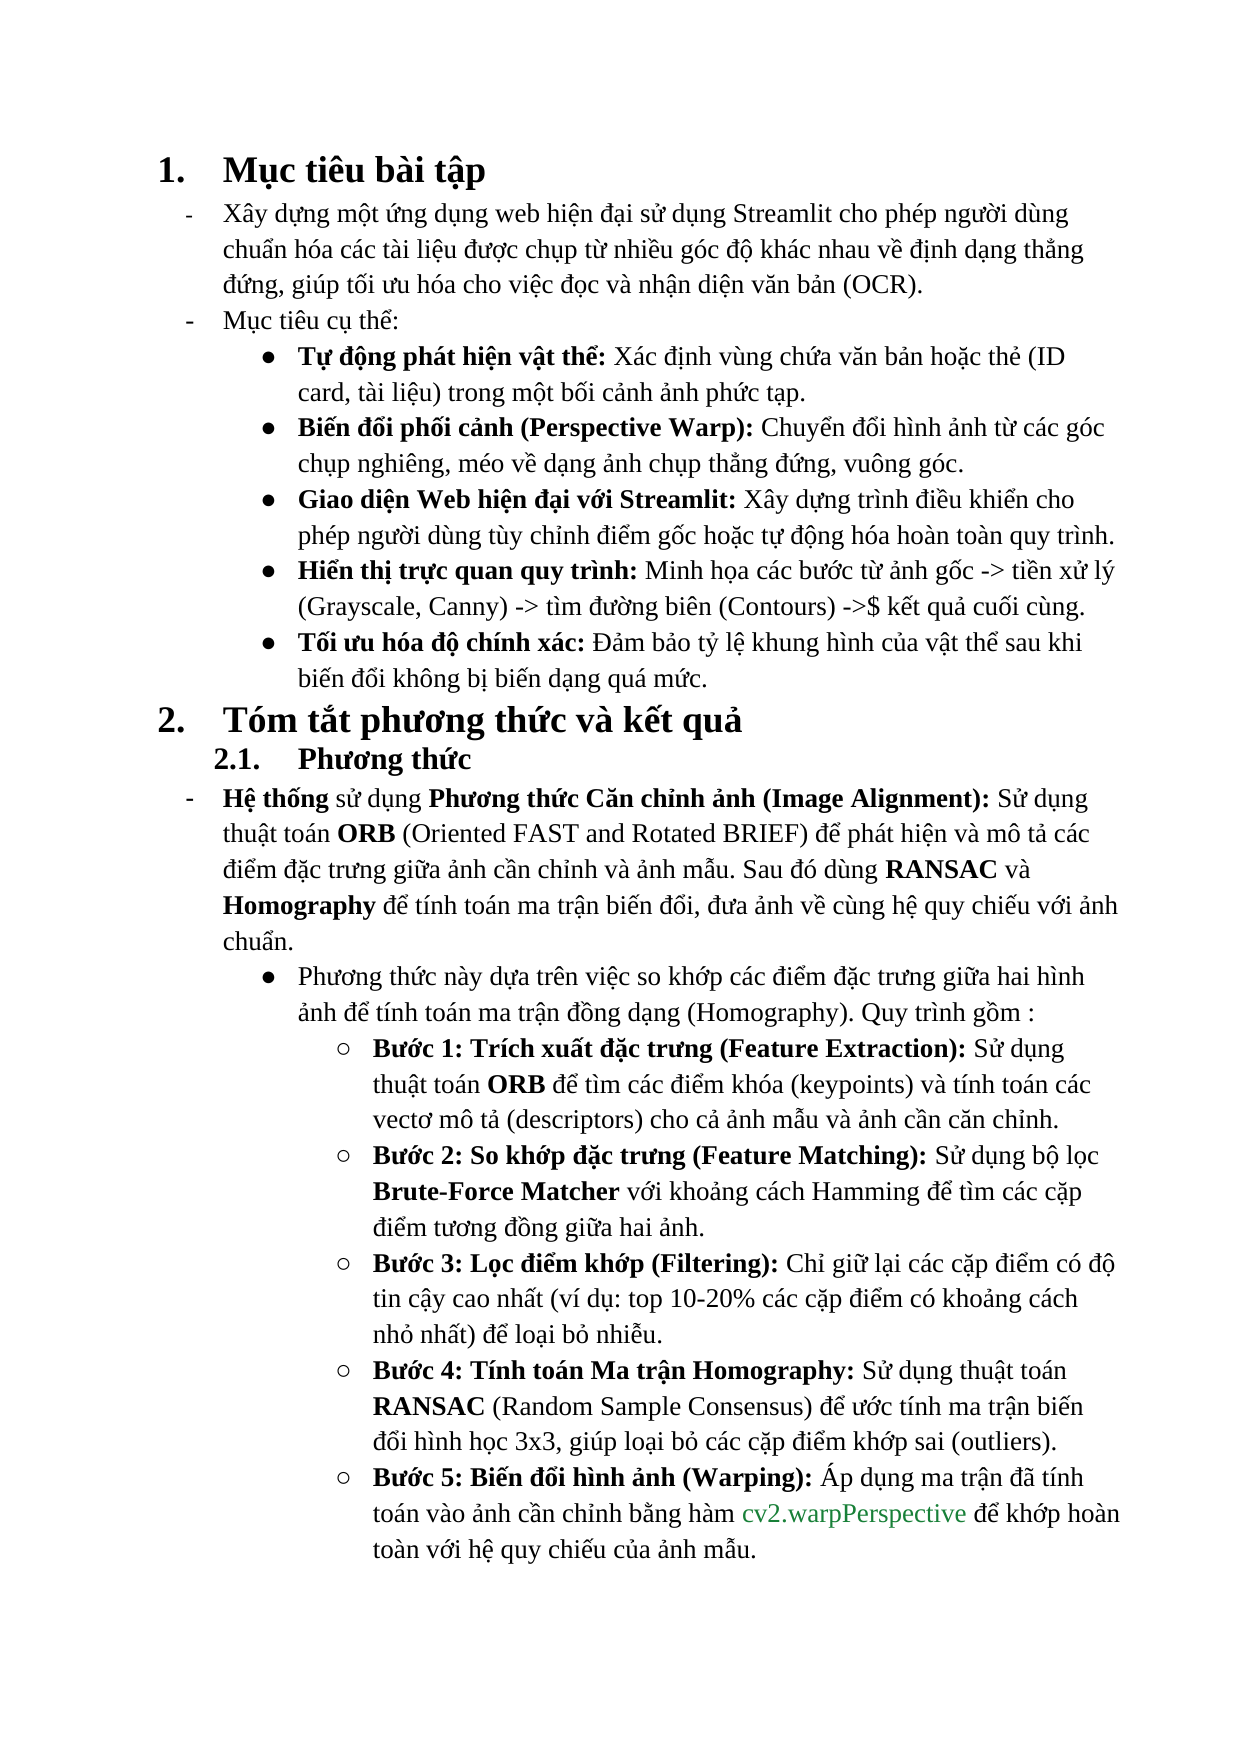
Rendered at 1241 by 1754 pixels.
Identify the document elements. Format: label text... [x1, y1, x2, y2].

list Xây dựng một ứng dụng web hiện đại sử dụng Streamlit cho phép người dùng chuẩn hóa các tài liệu được chụp từ nhiều góc độ khác nhau về định dạng thẳng đứng, giúp tối ưu hóa cho việc đọc và nhận diện văn bản (OCR). [185, 197, 1122, 300]
subtitle Phương thức [260, 741, 1122, 776]
list Bước 4: Tính toán Ma trận Homography: Sử dụng thuật toán RANSAC (Random Sample Consensus) để ước tính ma trận biến đổi hình học 3x3, giúp loại bỏ các cặp điểm khớp sai (outliers). [335, 1354, 1122, 1457]
list Hệ thống sử dụng Phương thức Căn chỉnh ảnh (Image Alignment): Sử dụng thuật toán ORB (Oriented FAST and Rotated BRIEF) để phát hiện và mô tả các điểm đặc trưng giữa ảnh cần chỉnh và ảnh mẫu. Sau đó dùng RANSAC và Homography để tính toán ma trận biến đổi, đưa ảnh về cùng hệ quy chiếu với ảnh chuẩn. [185, 782, 1122, 956]
list Mục tiêu cụ thể: [185, 304, 1122, 336]
list Hiển thị trực quan quy trình: Minh họa các bước từ ảnh gốc -> tiền xử lý (Grayscale, Canny) -> tìm đường biên (Contours) ->$ kết quả cuối cùng. [260, 554, 1122, 621]
subtitle Tóm tắt phương thức và kết quả [185, 697, 1122, 741]
list Biến đổi phối cảnh (Perspective Warp): Chuyển đổi hình ảnh từ các góc chụp nghiêng, méo về dạng ảnh chụp thẳng đứng, vuông góc. [260, 412, 1122, 478]
list Bước 3: Lọc điểm khớp (Filtering): Chỉ giữ lại các cặp điểm có độ tin cậy cao nhất (ví dụ: top 10-20% các cặp điểm có khoảng cách nhỏ nhất) để loại bỏ nhiễu. [335, 1247, 1122, 1349]
list Bước 2: So khớp đặc trưng (Feature Matching): Sử dụng bộ lọc Brute-Force Matcher với khoảng cách Hamming để tìm các cặp điểm tương đồng giữa hai ảnh. [335, 1139, 1122, 1242]
subtitle Mục tiêu bài tập [185, 148, 1122, 191]
list Tối ưu hóa độ chính xác: Đảm bảo tỷ lệ khung hình của vật thể sau khi biến đổi không bị biến dạng quá mức. [260, 626, 1122, 693]
list Phương thức này dựa trên việc so khớp các điểm đặc trưng giữa hai hình ảnh để tính toán ma trận đồng dạng (Homography). Quy trình gồm : [260, 961, 1122, 1027]
list Bước 5: Biến đổi hình ảnh (Warping): Áp dụng ma trận đã tính toán vào ảnh cần chỉnh bằng hàm cv2.warpPerspective để khớp hoàn toàn với hệ quy chiếu của ảnh mẫu. [335, 1461, 1122, 1564]
list Giao diện Web hiện đại với Streamlit: Xây dựng trình điều khiển cho phép người dùng tùy chỉnh điểm gốc hoặc tự động hóa hoàn toàn quy trình. [260, 483, 1122, 550]
list Tự động phát hiện vật thể: Xác định vùng chứa văn bản hoặc thẻ (ID card, tài liệu) trong một bối cảnh ảnh phức tạp. [260, 340, 1122, 407]
list Bước 1: Trích xuất đặc trưng (Feature Extraction): Sử dụng thuật toán ORB để tìm các điểm khóa (keypoints) và tính toán các vectơ mô tả (descriptors) cho cả ảnh mẫu và ảnh cần căn chỉnh. [335, 1032, 1122, 1135]
